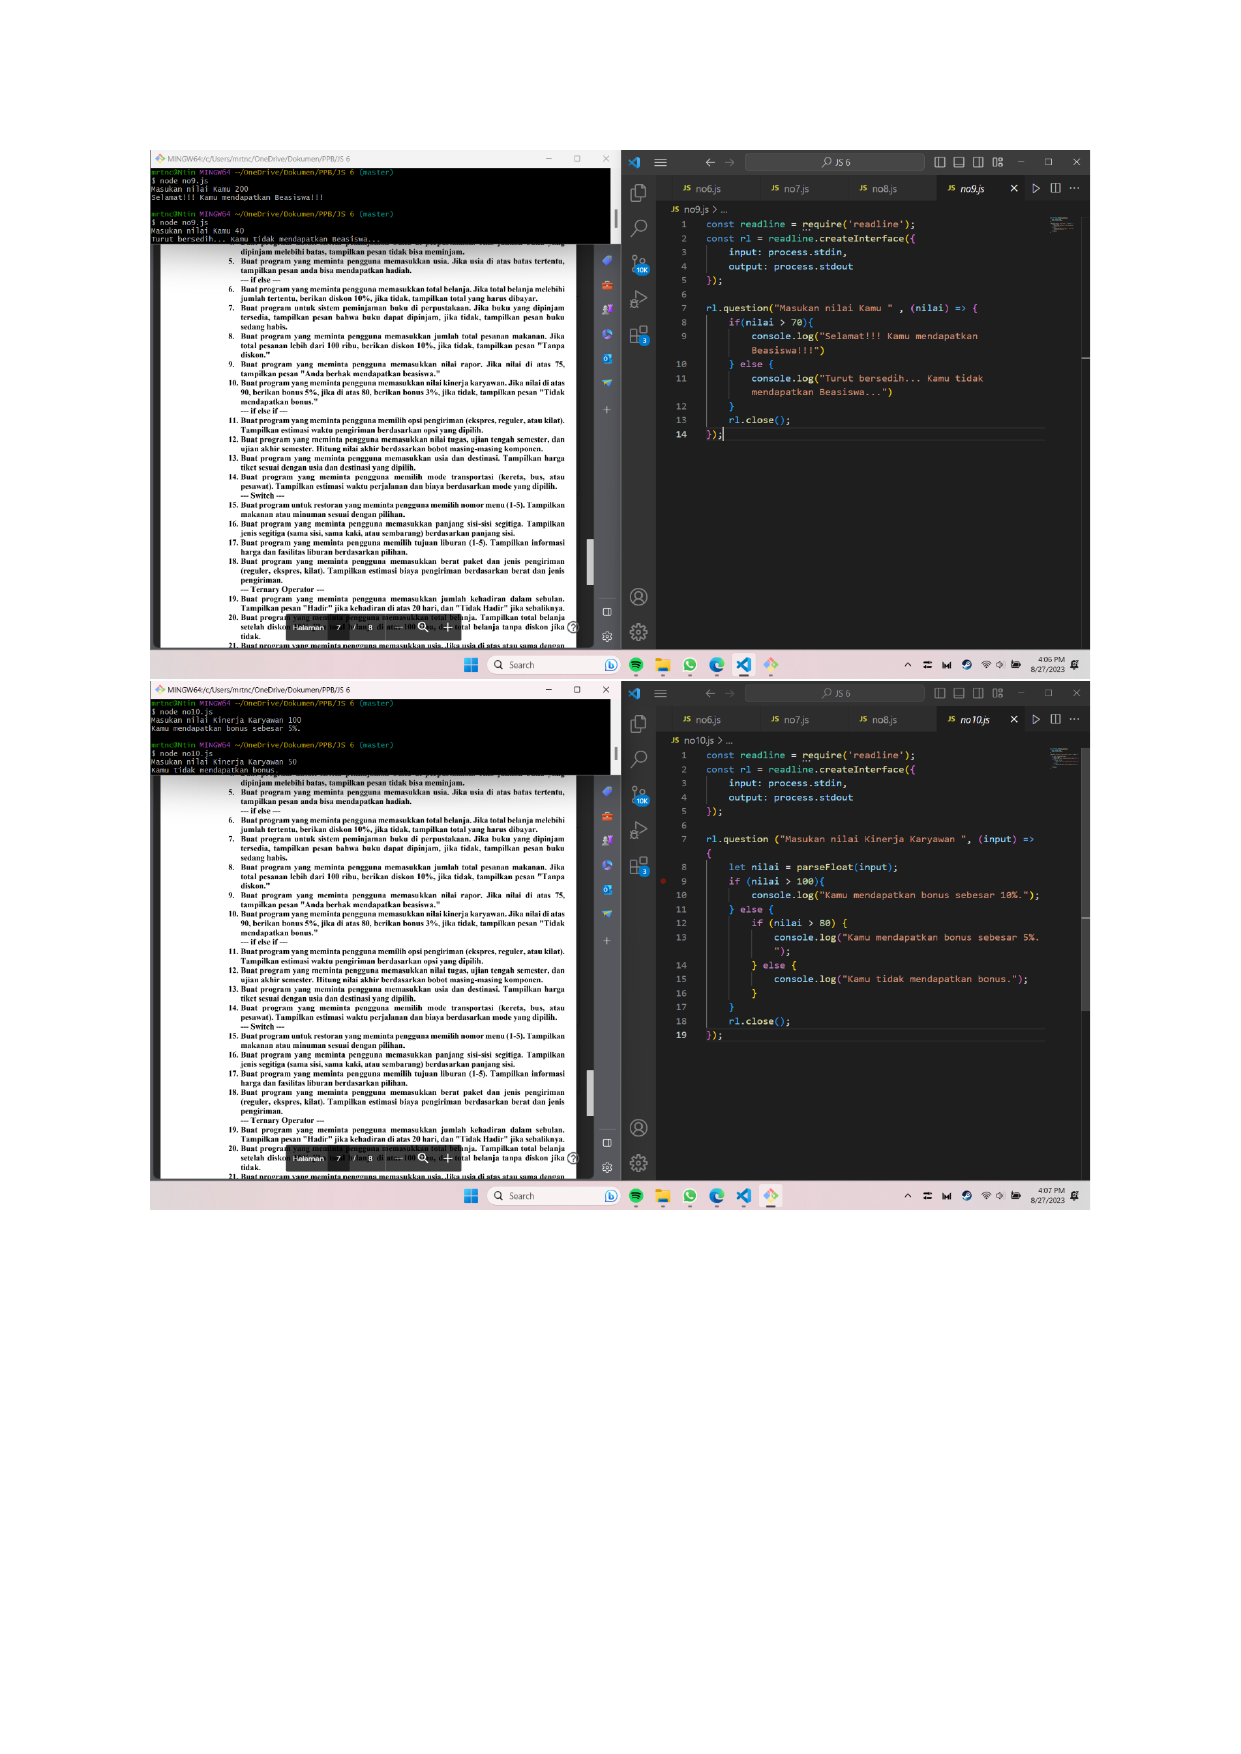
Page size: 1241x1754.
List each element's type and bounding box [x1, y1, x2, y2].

picture [150, 681, 1091, 1210]
picture [150, 150, 1091, 679]
